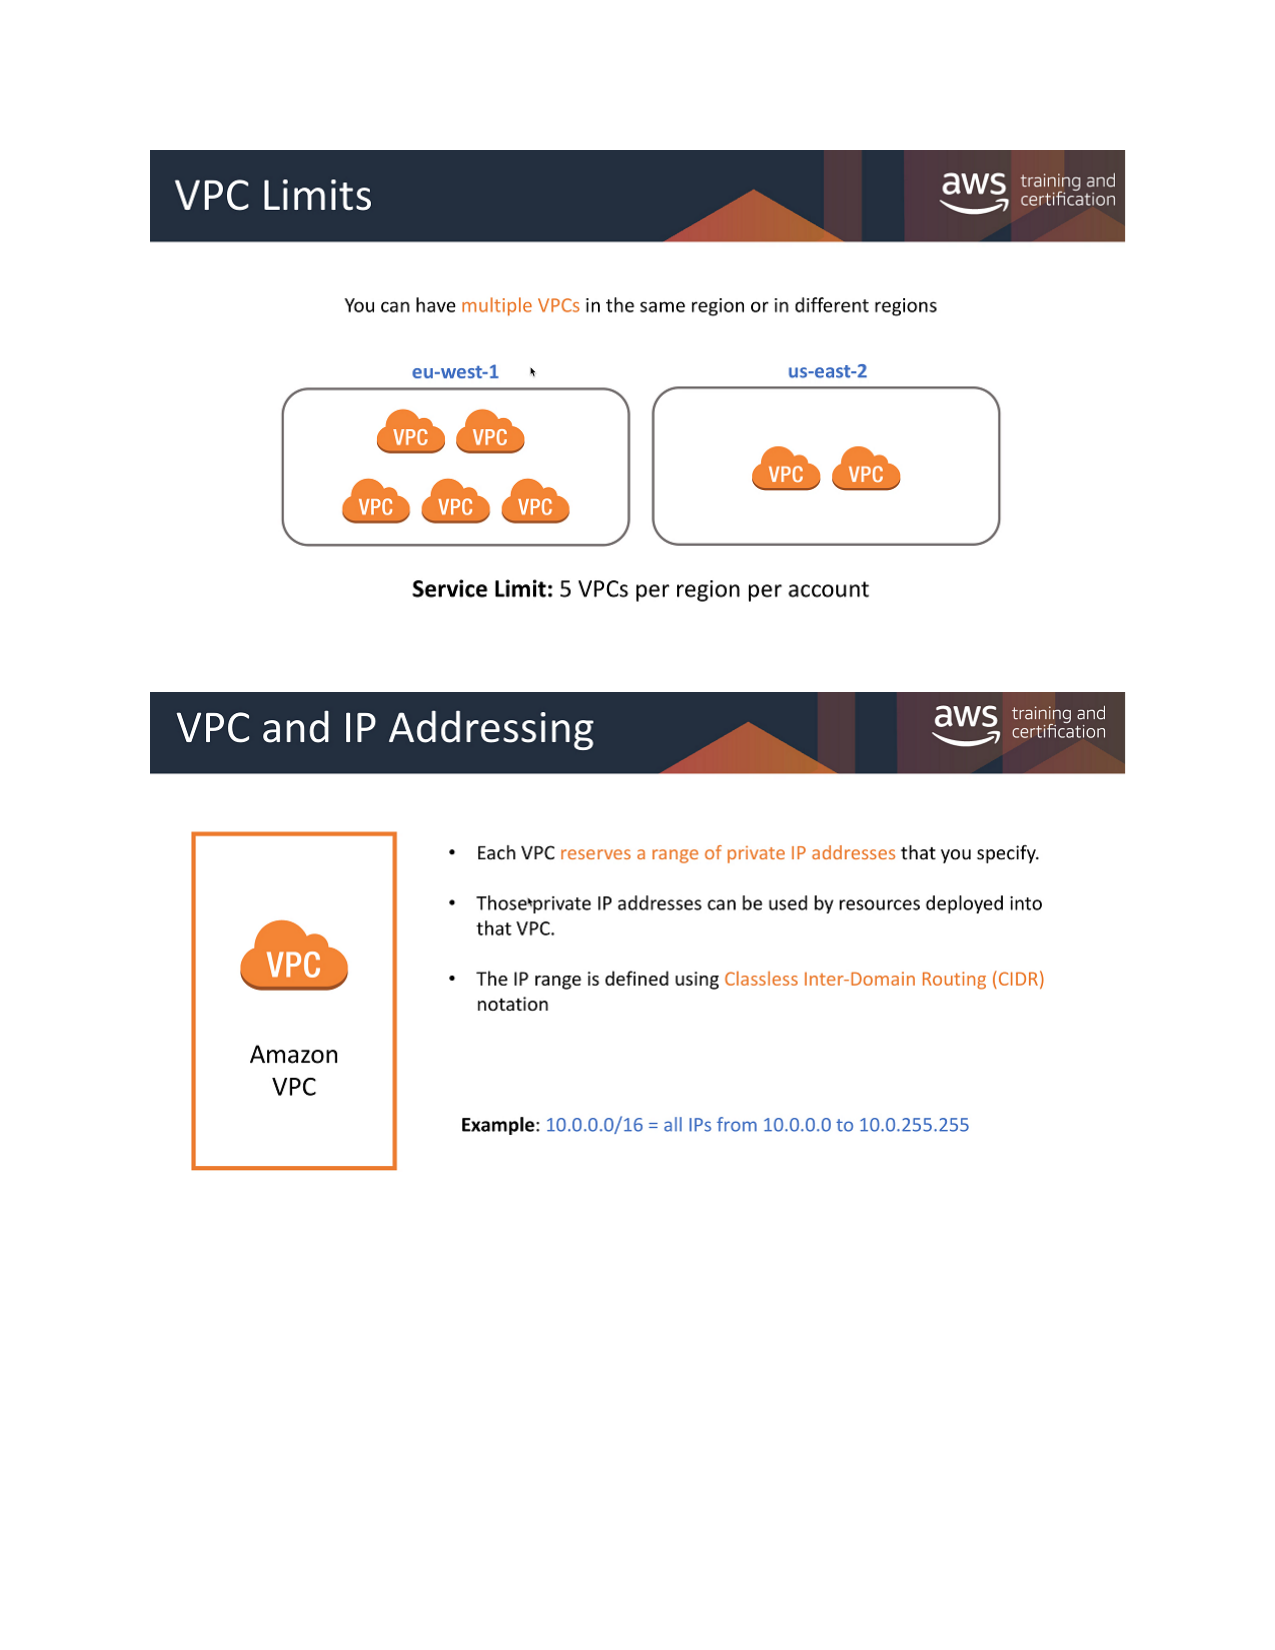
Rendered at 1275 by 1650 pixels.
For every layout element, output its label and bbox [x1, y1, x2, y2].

picture [150, 692, 1125, 1181]
picture [150, 150, 1125, 627]
